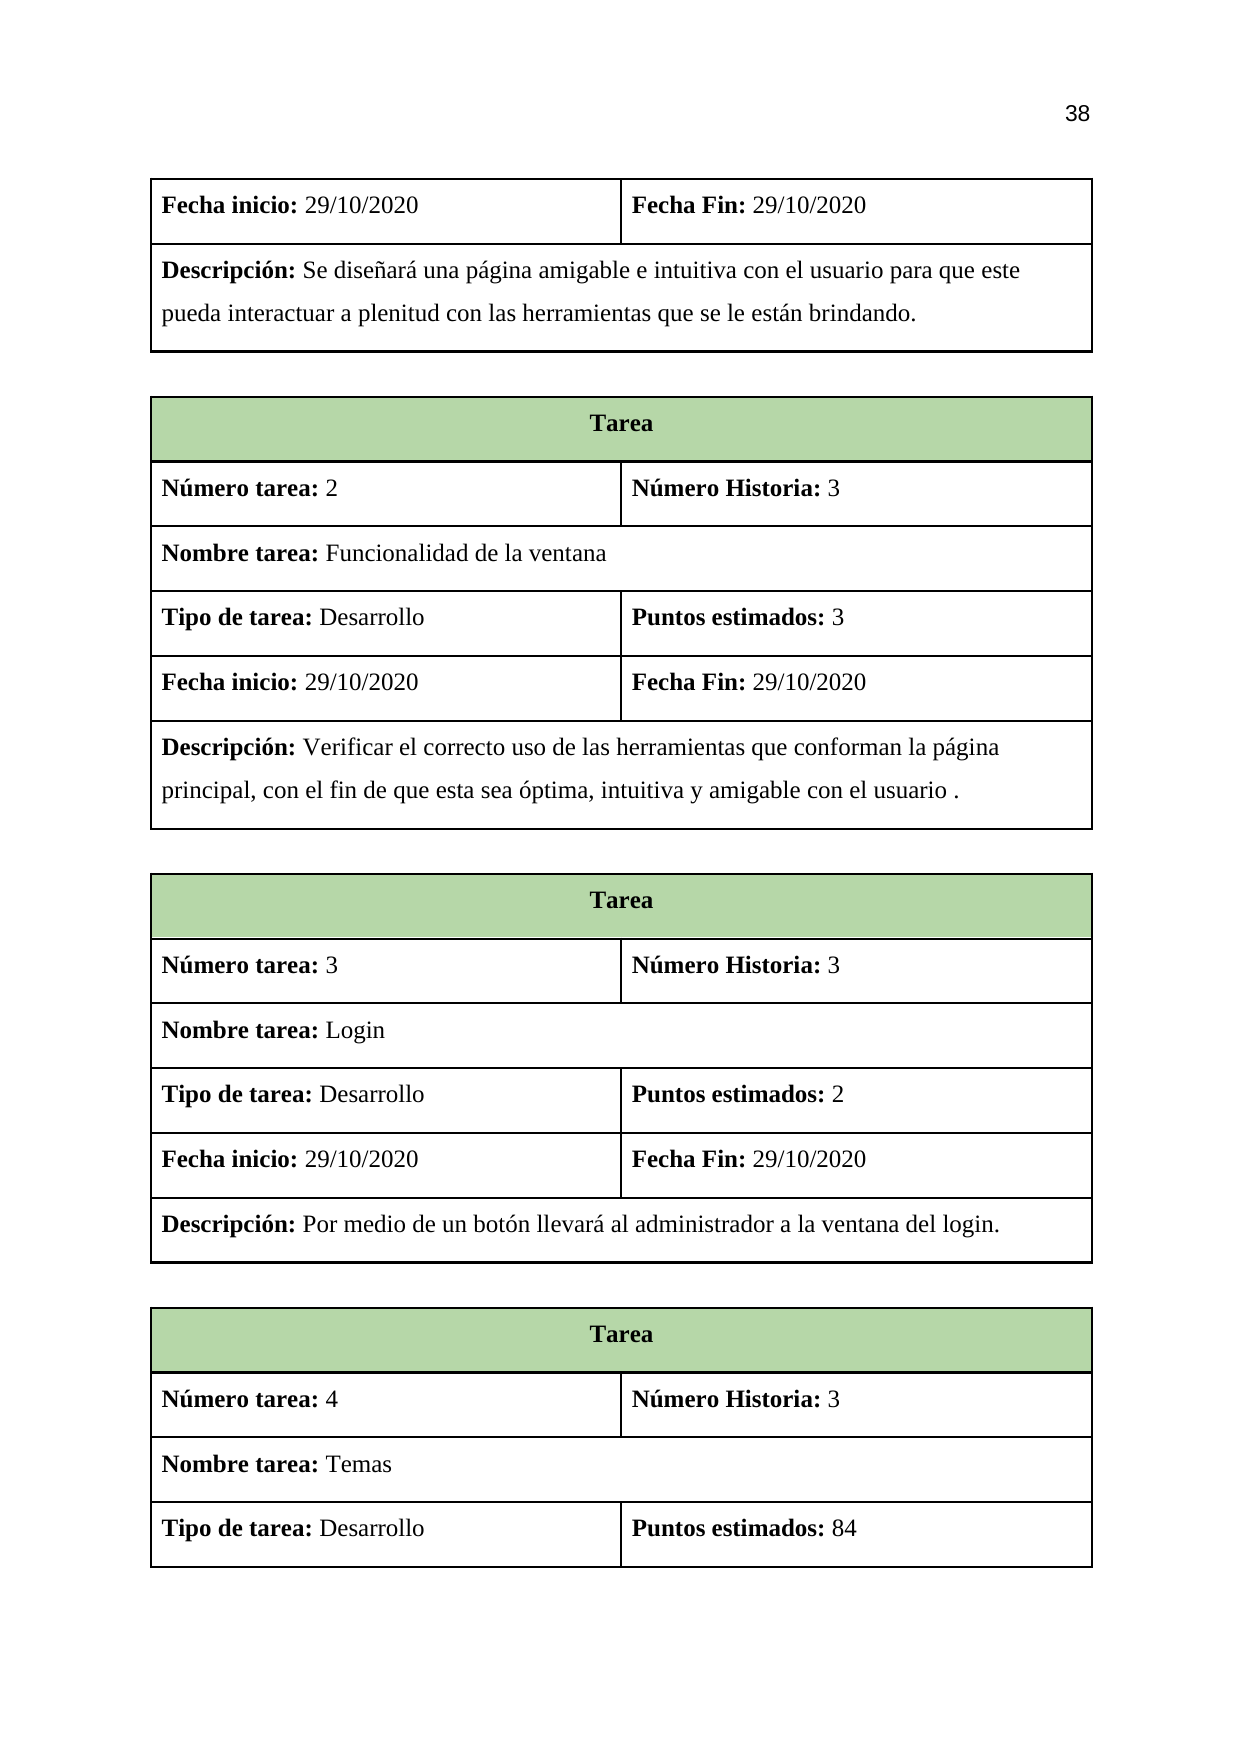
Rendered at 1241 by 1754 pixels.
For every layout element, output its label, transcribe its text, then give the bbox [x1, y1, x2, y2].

table_cell Número tarea: 3 [152, 940, 620, 1002]
table_cell Nombre tarea: Funcionalidad de la ventana [152, 527, 1091, 590]
table_cell Nombre tarea: Temas [152, 1438, 1091, 1501]
table_cell Fecha inicio: 29/10/2020 [152, 1134, 620, 1197]
table_cell Tipo de tarea: Desarrollo [152, 1069, 620, 1132]
table_header Tarea [152, 398, 1091, 460]
table_cell Número Historia: 3 [622, 940, 1091, 1002]
table_header Tarea [152, 875, 1091, 937]
table_cell Número tarea: 4 [152, 1374, 620, 1436]
table_cell Descripción: Se diseñará una página amigable e intuitiva con el usuario para que este pueda interactuar a plenitud con las herramientas que se le están brindando. [152, 245, 1091, 350]
table_cell Número Historia: 3 [622, 1374, 1091, 1436]
table_cell Número tarea: 2 [152, 463, 620, 525]
table_cell Fecha inicio: 29/10/2020 [152, 657, 620, 719]
table_cell Puntos estimados: 2 [622, 1069, 1091, 1132]
table_cell Puntos estimados: 3 [622, 592, 1091, 655]
table_cell Fecha Fin: 29/10/2020 [622, 657, 1091, 719]
table_cell Tipo de tarea: Desarrollo [152, 1503, 620, 1566]
table_cell Número Historia: 3 [622, 463, 1091, 525]
table_cell Fecha Fin: 29/10/2020 [622, 1134, 1091, 1197]
table_cell Descripción: Verificar el correcto uso de las herramientas que conforman la página principal, con el fin de que esta sea óptima, intuitiva y amigable con el usuario . [152, 722, 1091, 827]
table_cell Puntos estimados: 84 [622, 1503, 1091, 1566]
table_cell Descripción: Por medio de un botón llevará al administrador a la ventana del login. [152, 1199, 1091, 1261]
table_cell Tipo de tarea: Desarrollo [152, 592, 620, 655]
table_cell Nombre tarea: Login [152, 1004, 1091, 1067]
table_cell Fecha Fin: 29/10/2020 [622, 180, 1091, 242]
table_cell Fecha inicio: 29/10/2020 [152, 180, 620, 242]
table_header Tarea [152, 1309, 1091, 1371]
